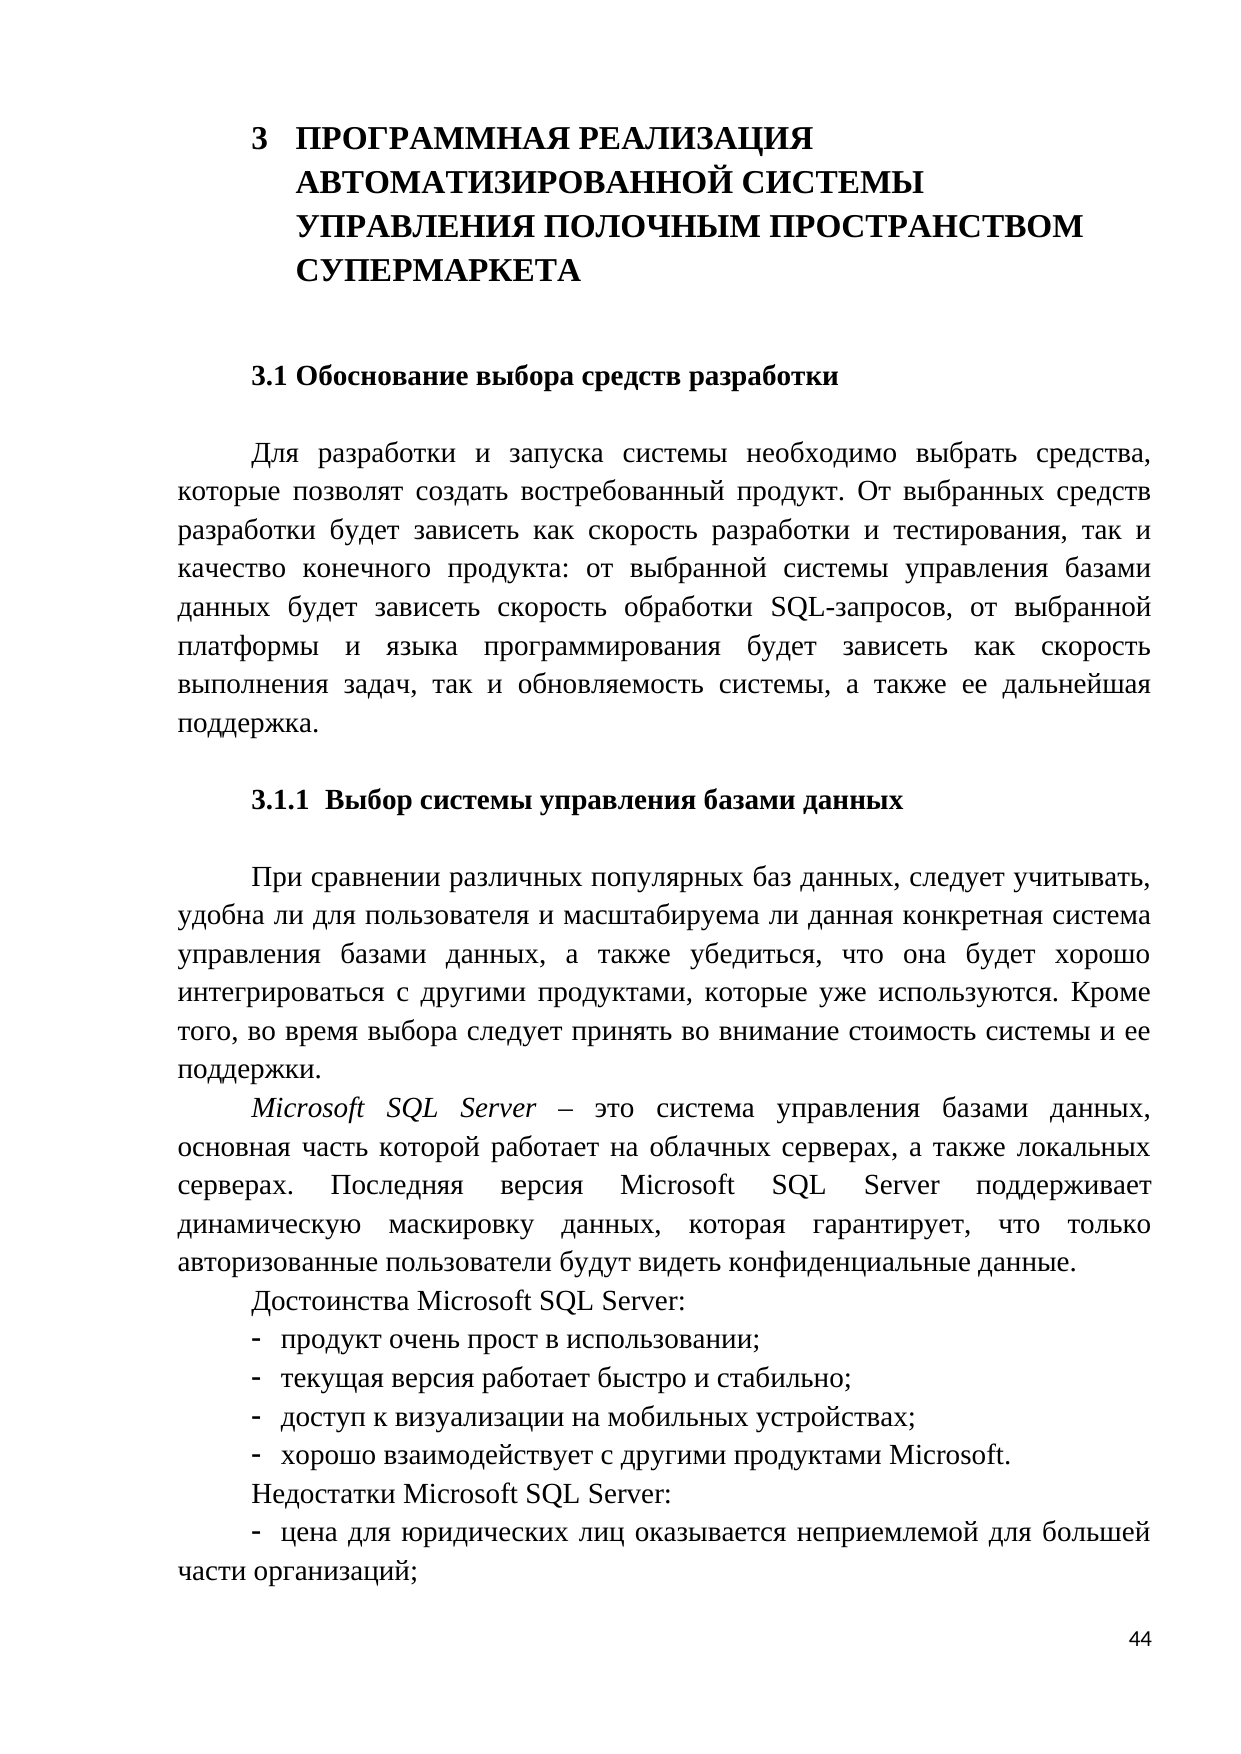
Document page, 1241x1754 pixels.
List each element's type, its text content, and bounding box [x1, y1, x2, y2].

text Для разработки и запуска системы необходимо выбрать средства, которые позволят создать востребованный продукт. От выбранных средств разработки будет зависеть как скорость разработки и тестирования, так и качество конечного продукта: от выбранной системы управления базами данных будет зависеть скорость обработки SQL-запросов, от выбранной платформы и языка программирования будет зависеть как скорость выполнения задач, так и обновляемость системы, а также ее дальнейшая поддержка. [177, 435, 1152, 738]
text Microsoft SQL Server – это система управления базами данных, основная часть которой работает на облачных серверах, а также локальных серверах. Последняя версия Microsoft SQL Server поддерживает динамическую маскировку данных, которая гарантирует, что только авторизованные пользователи будут видеть конфиденциальные данные. [177, 1090, 1152, 1278]
list ПРОГРАММНАЯ РЕАЛИЗАЦИЯ АВТОМАТИЗИРОВАННОЙ СИСТЕМЫ УПРАВЛЕНИЯ ПОЛОЧНЫМ ПРОСТРАНСТВОМ СУПЕРМАРКЕТА [251, 118, 1152, 289]
list цена для юридических лиц оказывается неприемлемой для большей части организаций; [177, 1514, 1152, 1587]
list текущая версия работает быстро и стабильно; [177, 1360, 1152, 1394]
list хорошо взаимодействует с другими продуктами Microsoft. [177, 1437, 1152, 1471]
text Достоинства Microsoft SQL Server: [177, 1283, 1152, 1316]
list Выбор системы управления базами данных [177, 782, 1152, 815]
text Недостатки Microsoft SQL Server: [177, 1476, 1152, 1509]
list продукт очень прост в использовании; [177, 1321, 1152, 1355]
text При сравнении различных популярных баз данных, следует учитывать, удобна ли для пользователя и масштабируема ли данная конкретная система управления базами данных, а также убедиться, что она будет хорошо интегрироваться с другими продуктами, которые уже используются. Кроме того, во время выбора следует принять во внимание стоимость системы и ее поддержки. [177, 859, 1152, 1085]
subtitle Обоснование выбора средств разработки [251, 358, 1152, 391]
list доступ к визуализации на мобильных устройствах; [177, 1399, 1152, 1432]
